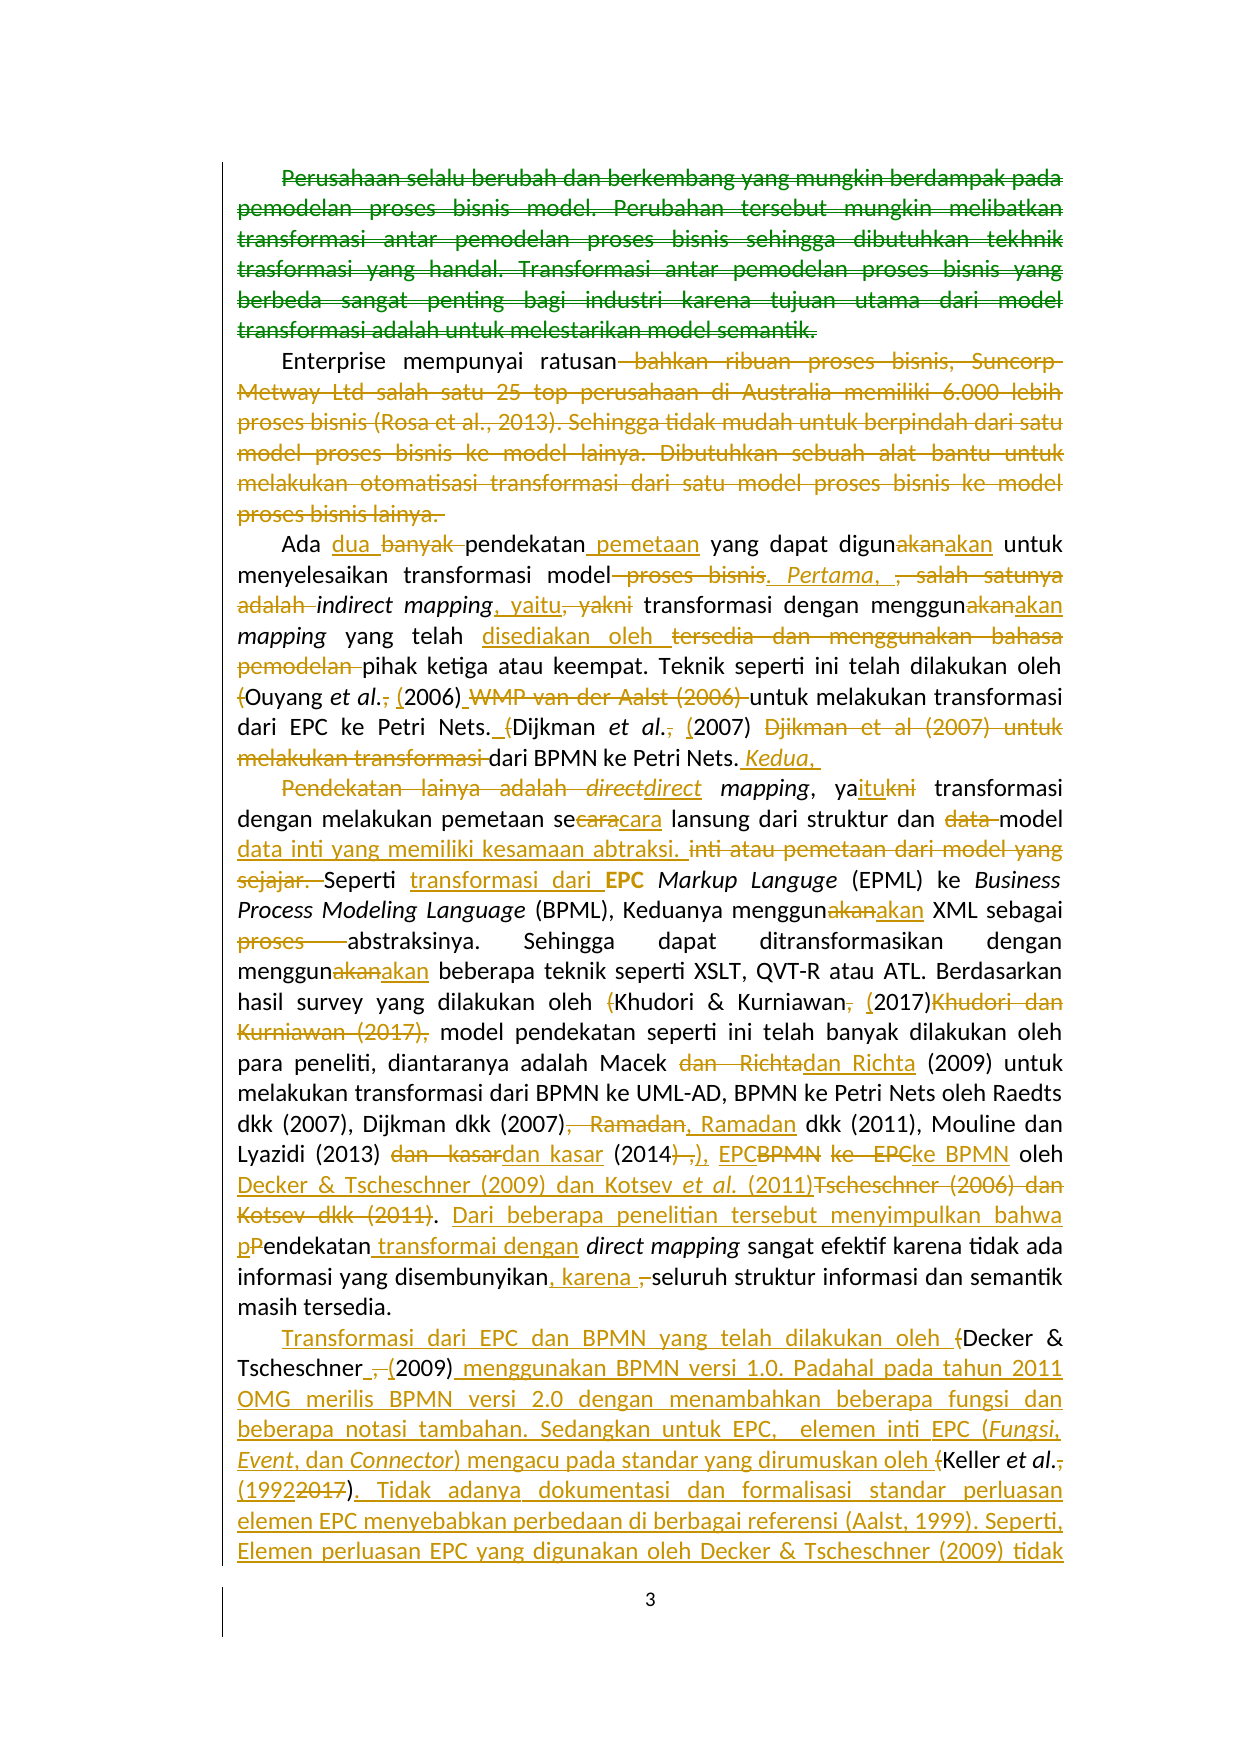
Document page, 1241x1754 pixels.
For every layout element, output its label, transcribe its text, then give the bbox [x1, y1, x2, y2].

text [237, 1410, 1063, 1531]
text mapping, ya transformasi dengan melakukan pemetaan se lansung dari struktur dan model Seperti EPC Markup Languge (EPML) ke Business Process Modeling Language (BPML), Keduanya menggun XML sebagaiabstraksinya. Sehingga dapat ditransformasikan dengan menggun beberapa teknik seperti XSLT, QVT-R atau ATL. Berdasarkan hasil survey yang dilakukan oleh Khudori & Kurniawan 2017) model pendekatan seperti ini telah banyak dilakukan oleh para peneliti, diantaranya adalah Macek (2009) untuk melakukan transformasi dari BPMN ke UML-AD, BPMN ke Petri Nets oleh Raedts dkk (2007), Dijkman dkk (2007) dkk (2011), Mouline dan Lyazidi (2013) (2014 oleh . endekatan direct mapping sangat efektif karena tidak ada informasi yang disembunyikanseluruh struktur informasi dan semantik masih tersedia. [237, 772, 1063, 1322]
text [237, 1322, 1063, 1409]
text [237, 1533, 1063, 1561]
text Ada pendekatan yang dapat digun untuk menyelesaikan transformasi modelindirect mapping transformasi dengan menggun mapping yang telah pihak ketiga atau keempat. Teknik seperti ini telah dilakukan oleh Ouyang et al. 2006)untuk melakukan transformasi dari EPC ke Petri Nets.Dijkman et al. 2007) dari BPMN ke Petri Nets. [237, 528, 1063, 772]
